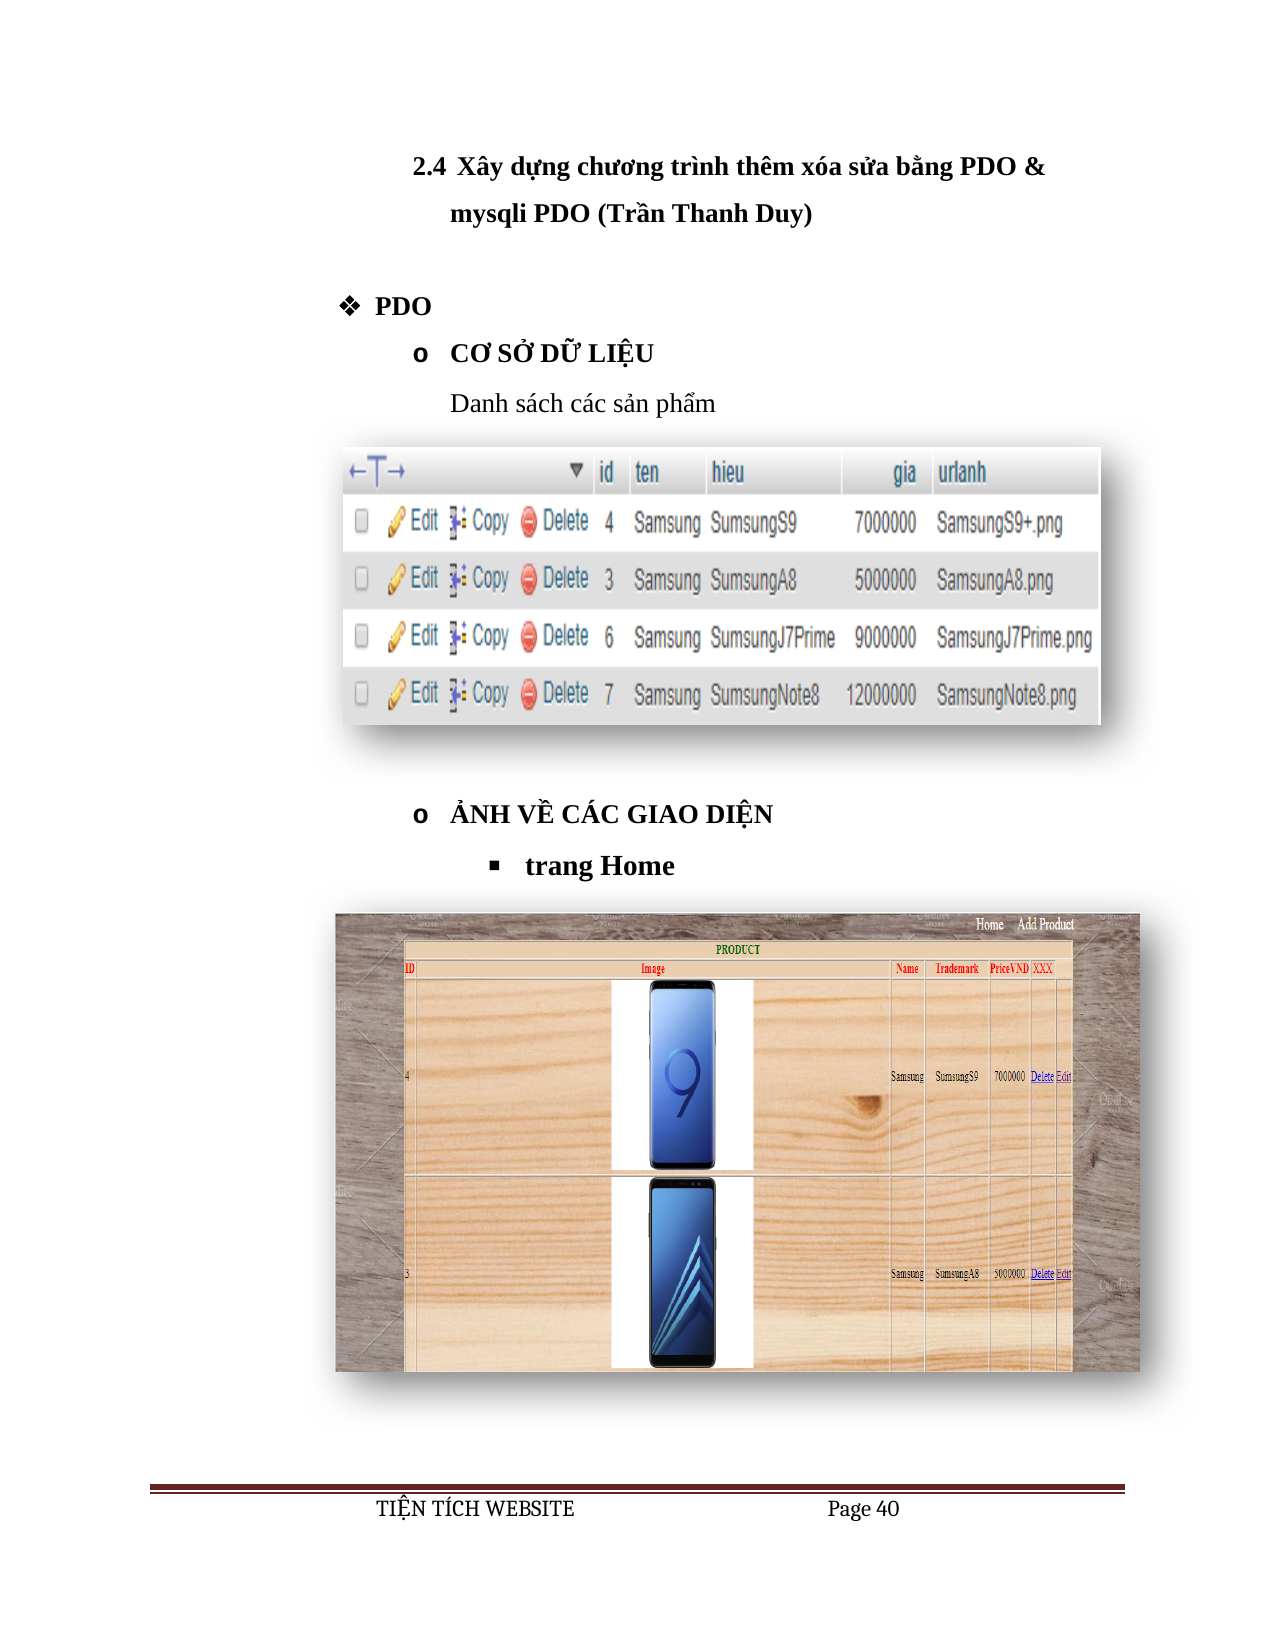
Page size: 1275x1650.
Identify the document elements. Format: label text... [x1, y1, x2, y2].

picture [334, 912, 1140, 1372]
list PDO [337, 290, 1125, 321]
list ẢNH VỀ CÁC GIAO DIỆN [412, 798, 1125, 832]
list trang Home [487, 848, 1125, 882]
list Xây dựng chương trình thêm xóa sửa bằng PDO & mysqli PDO (Trần Thanh Duy) [412, 150, 1125, 228]
picture [343, 447, 1101, 725]
list CƠ SỞ DỮ LIỆU [412, 337, 1125, 370]
list Danh sách các sản phẩm [375, 387, 1125, 418]
